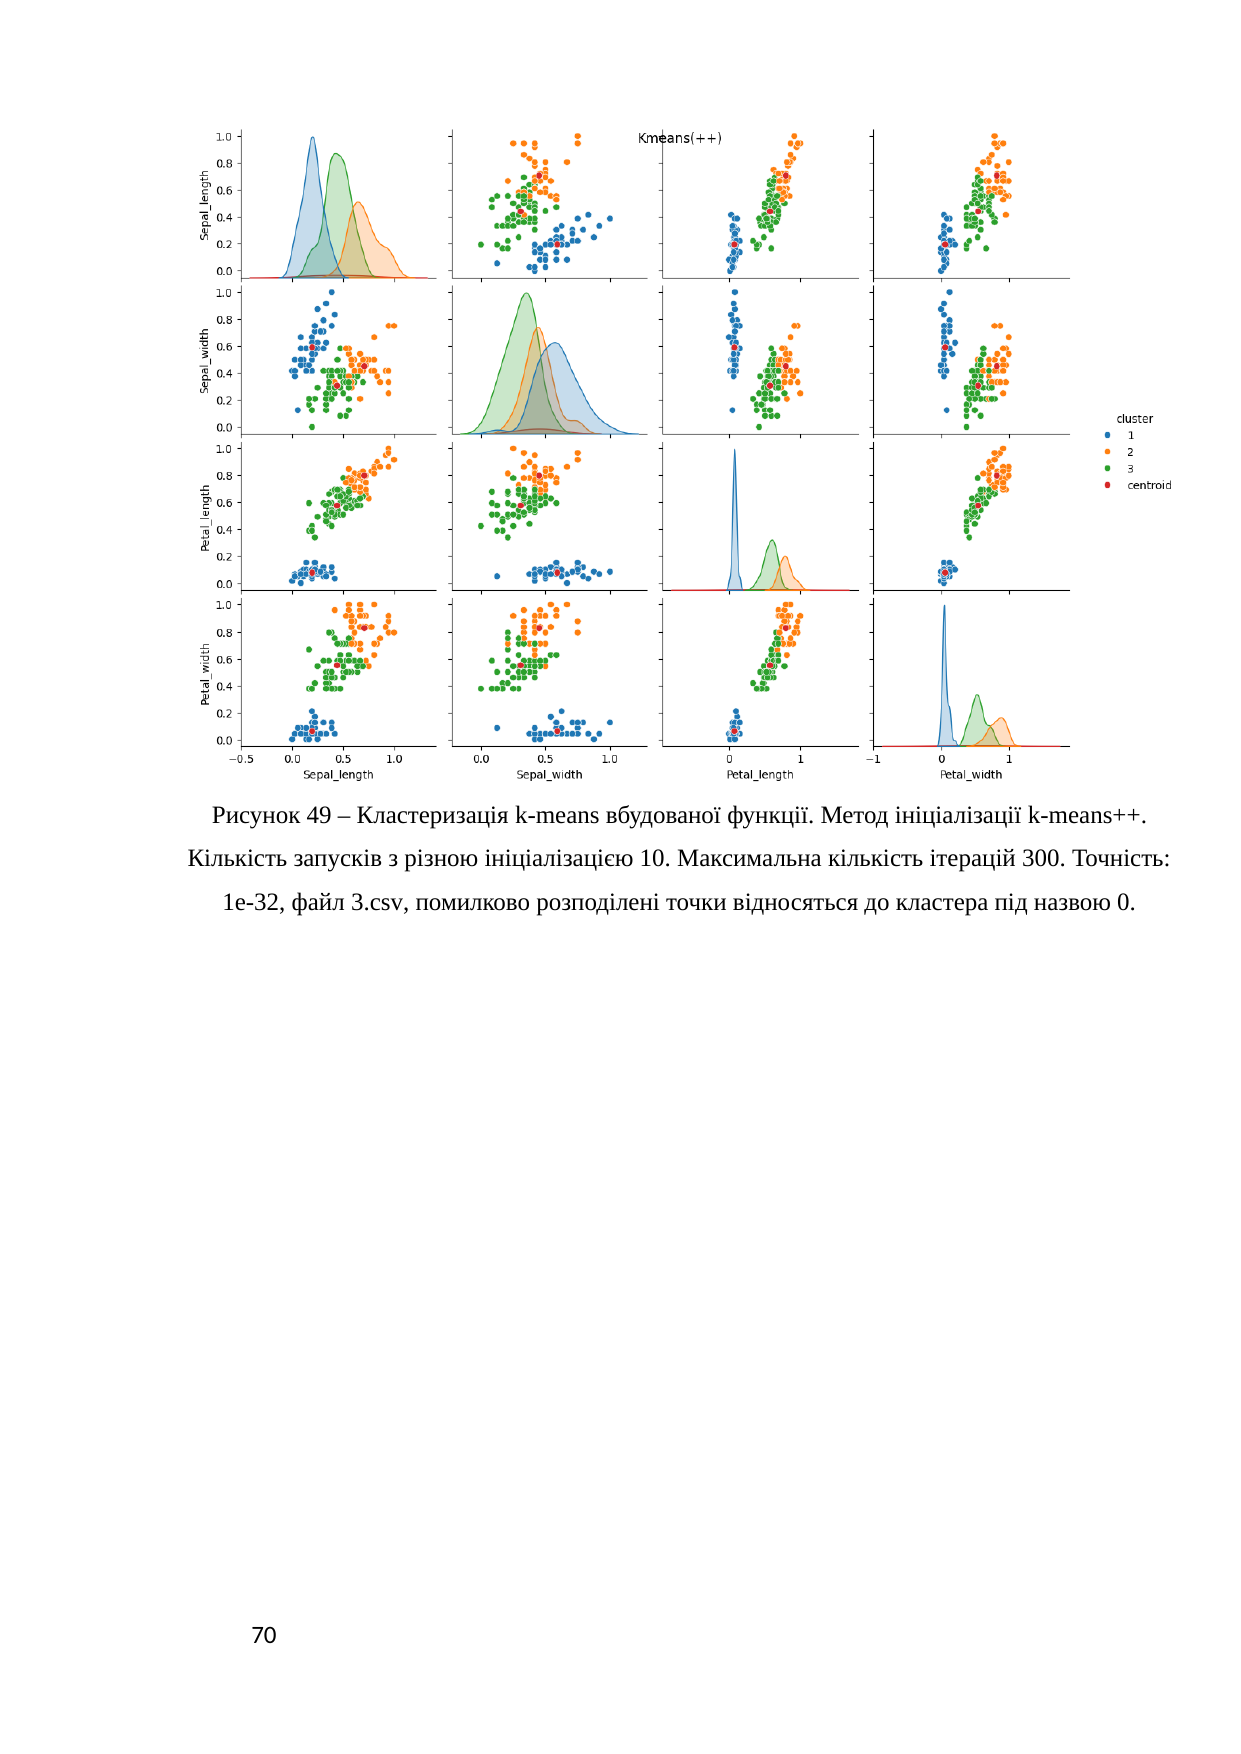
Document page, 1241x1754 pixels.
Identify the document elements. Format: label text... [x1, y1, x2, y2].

text Рисунок 49 – Кластеризація k-means вбудованої функції. Метод ініціалізації k-means++. Кількість запусків з різною ініціалізацією 10. Максимальна кількість ітерацій 300. Точність: 1e-32, файл 3.csv, помилково розподілені точки відносяться до кластера під назвою 0. [177, 800, 1181, 915]
picture [177, 118, 1182, 786]
